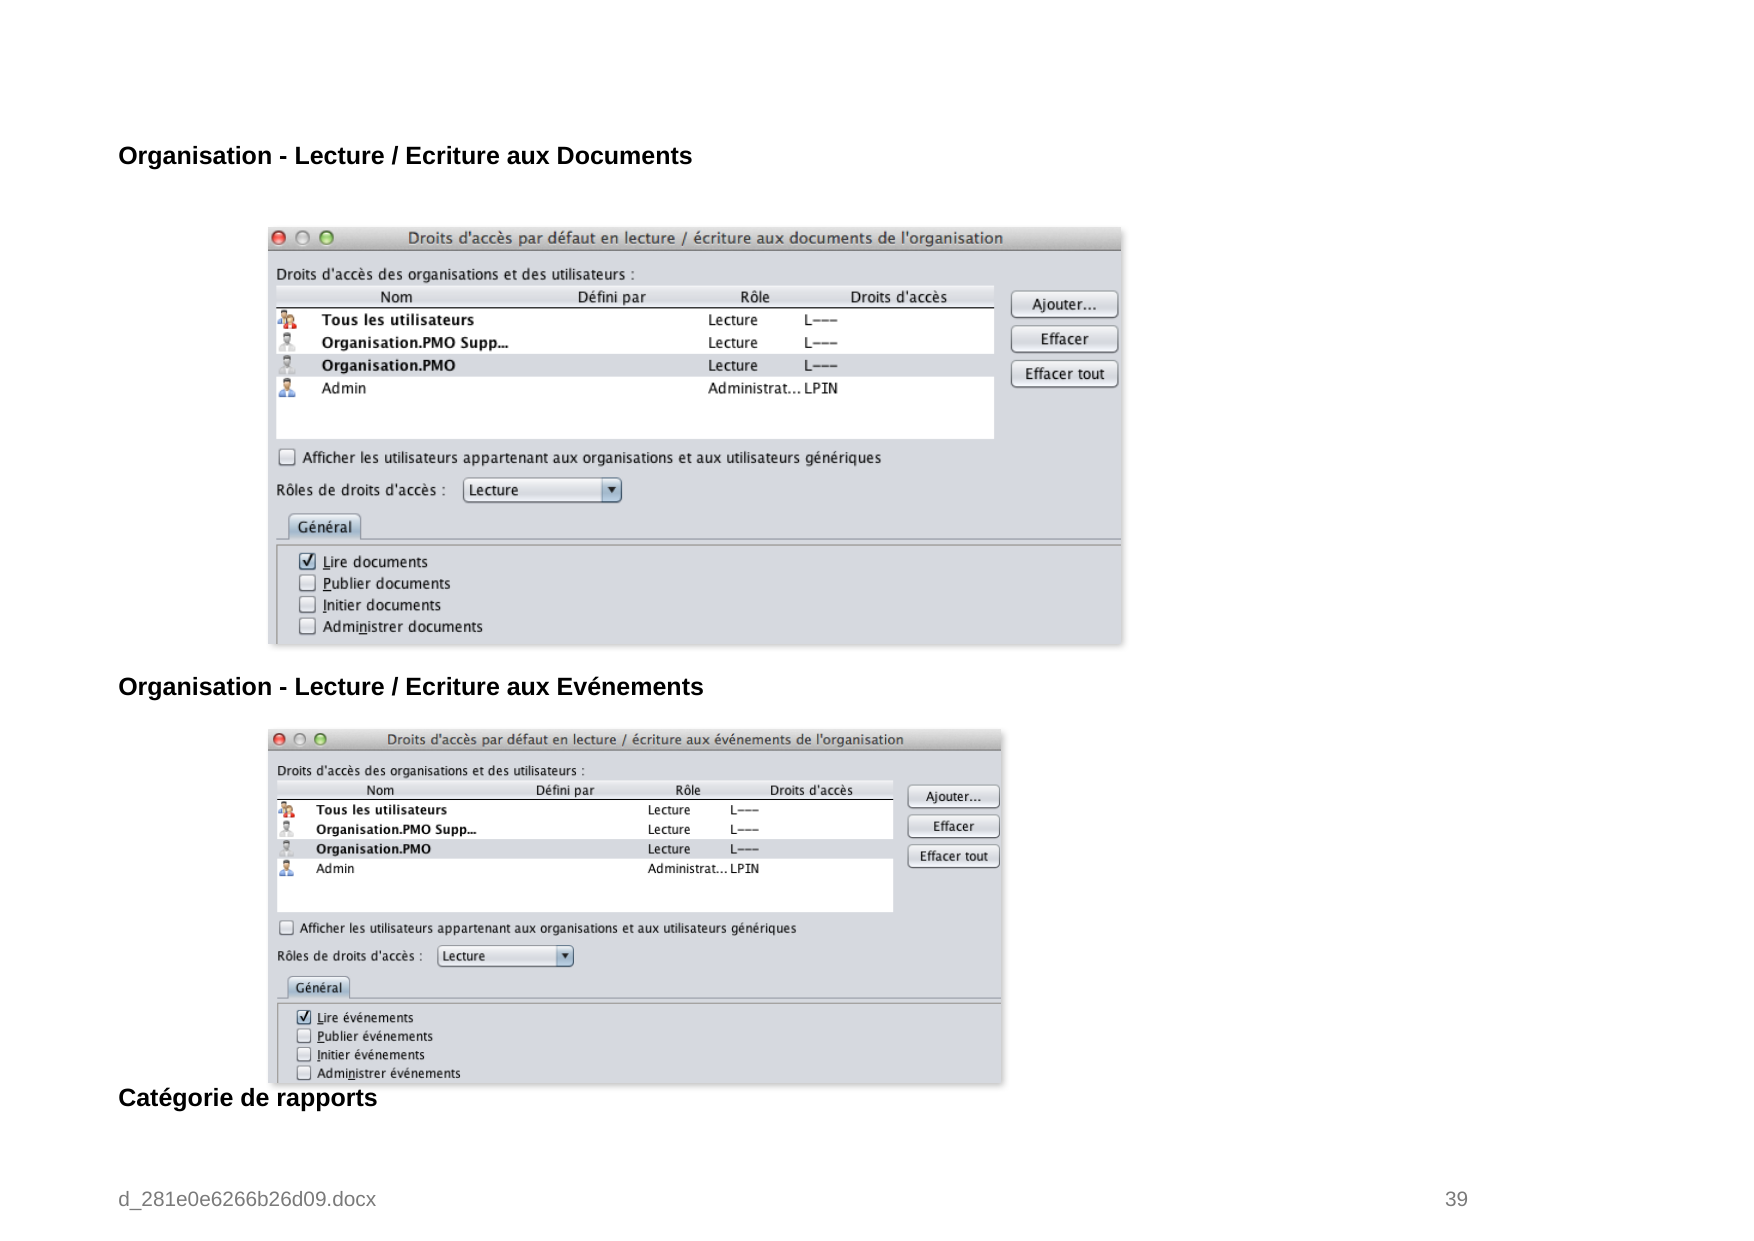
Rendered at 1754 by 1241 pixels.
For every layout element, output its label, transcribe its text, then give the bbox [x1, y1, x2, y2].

text Catégorie de rapports [118, 1083, 1636, 1111]
text Organisation - Lecture / Ecriture aux Documents [118, 141, 1636, 170]
picture [268, 227, 1121, 644]
text Organisation - Lecture / Ecriture aux Evénements [118, 672, 1636, 701]
picture [268, 729, 1001, 1083]
